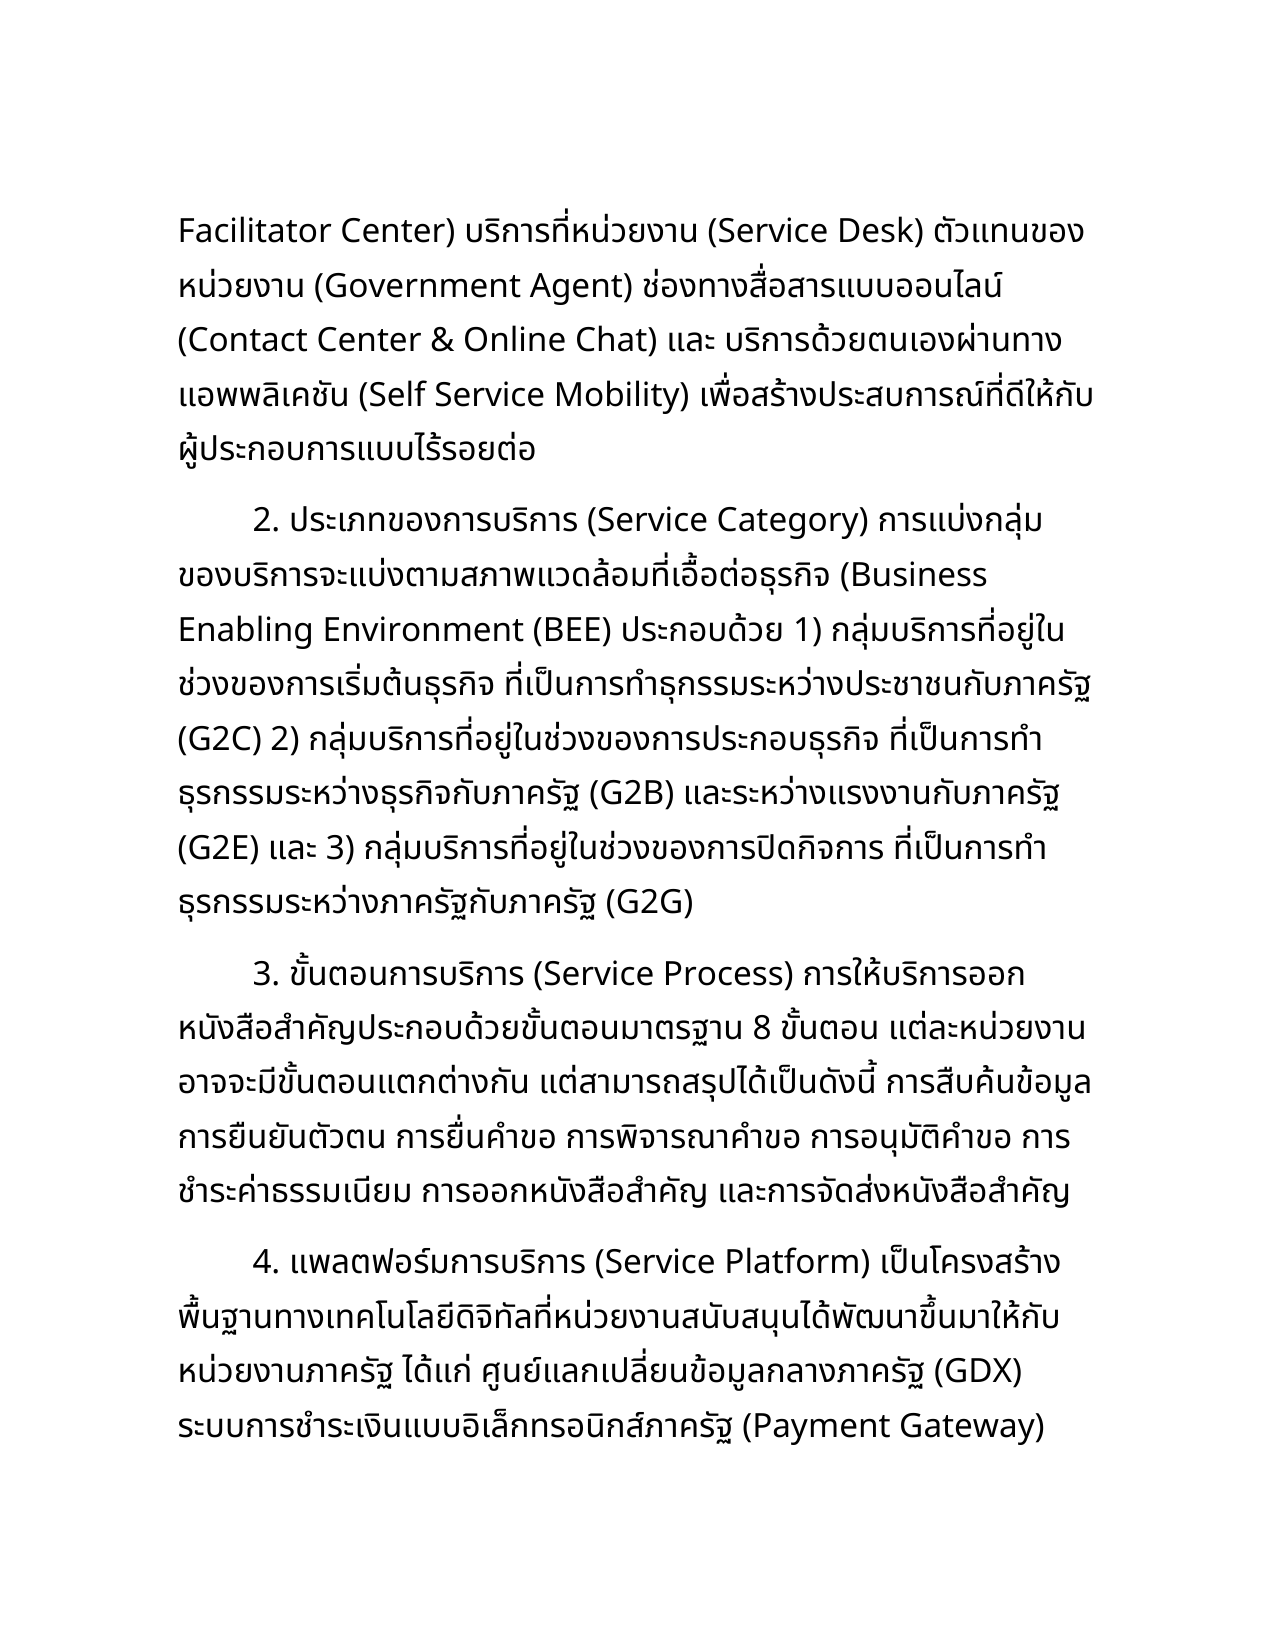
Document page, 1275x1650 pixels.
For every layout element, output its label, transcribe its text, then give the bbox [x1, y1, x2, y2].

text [177, 1238, 1098, 1452]
text 2. ประเภทของการบริการ (Service Category) การแบ่งกลุ่มของบริการจะแบ่งตามสภาพแวดล้อมที่เอื้อต่อธุรกิจ (Business Enabling Environment (BEE) ประกอบด้วย 1) กลุ่มบริการที่อยู่ในช่วงของการเริ่มต้นธุรกิจ ที่เป็นการทำธุกรรมระหว่างประชาชนกับภาครัฐ (G2C) 2) กลุ่มบริการที่อยู่ในช่วงของการประกอบธุรกิจ ที่เป็นการทำธุรกรรมระหว่างธุรกิจกับภาครัฐ (G2B) และระหว่างแรงงานกับภาครัฐ (G2E) และ 3) กลุ่มบริการที่อยู่ในช่วงของการปิดกิจการ ที่เป็นการทำธุรกรรมระหว่างภาครัฐกับภาครัฐ (G2G) [177, 496, 1098, 929]
text 3. ขั้นตอนการบริการ (Service Process) การให้บริการออกหนังสือสำคัญประกอบด้วยขั้นตอนมาตรฐาน 8 ขั้นตอน แต่ละหน่วยงานอาจจะมีขั้นตอนแตกต่างกัน แต่สามารถสรุปได้เป็นดังนี้ การสืบค้นข้อมูล การยืนยันตัวตน การยื่นคำขอ การพิจารณาคำขอ การอนุมัติคำขอ การชําระค่าธรรมเนียม การออกหนังสือสำคัญ และการจัดส่งหนังสือสำคัญ [177, 949, 1098, 1218]
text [177, 207, 1098, 476]
